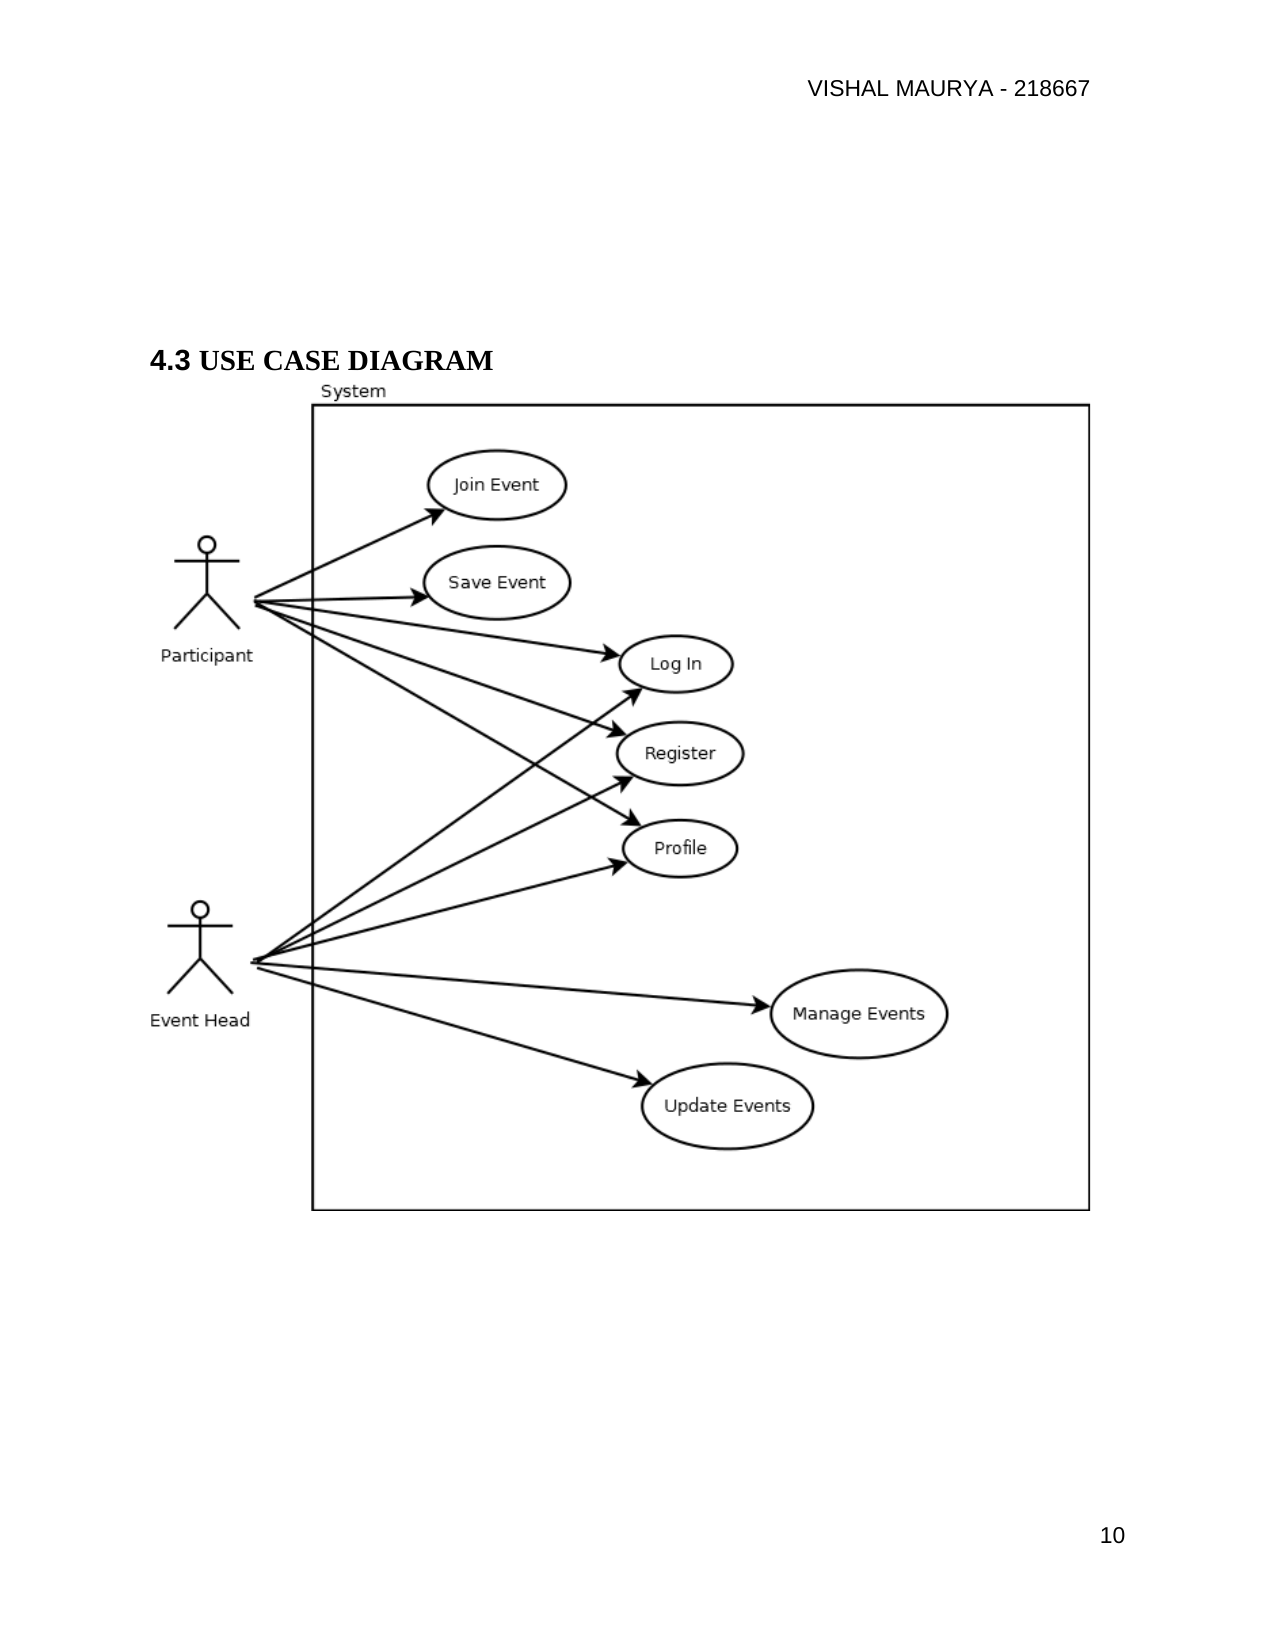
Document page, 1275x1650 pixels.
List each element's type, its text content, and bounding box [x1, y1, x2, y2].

picture [150, 381, 1091, 1211]
text 4.3 USE CASE DIAGRAM [150, 343, 1125, 376]
